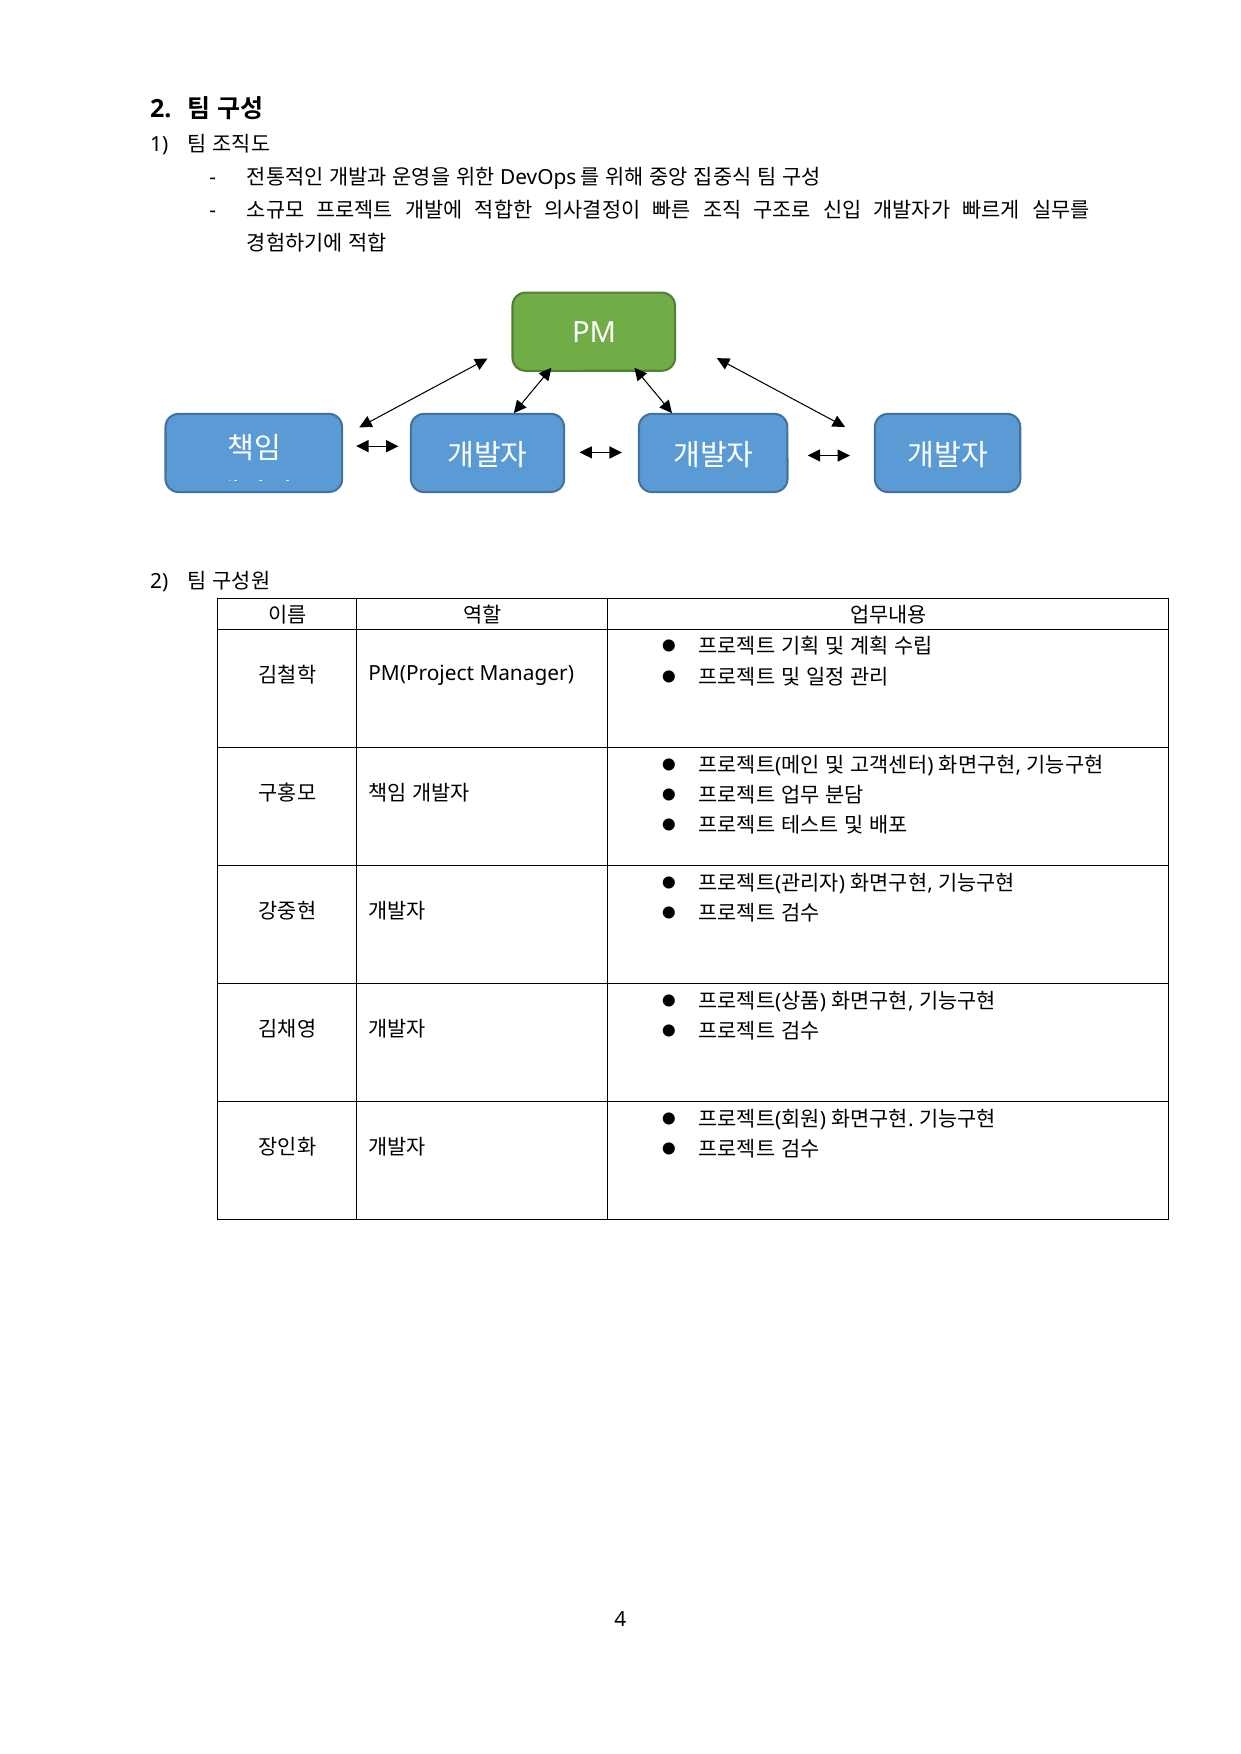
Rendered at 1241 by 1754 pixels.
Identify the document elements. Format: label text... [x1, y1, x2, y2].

table_cell 프로젝트 기획 및 계획 수립 프로젝트 및 일정 관리 [608, 630, 1168, 747]
table_cell 개발자 [357, 984, 607, 1101]
table_cell 강중현 [218, 866, 356, 983]
table_cell 개발자 [357, 1102, 607, 1219]
table_cell 개발자 [357, 866, 607, 983]
table_cell 김채영 [218, 984, 356, 1101]
table_cell 프로젝트(메인 및 고객센터) 화면구현, 기능구현 프로젝트 업무 분담 프로젝트 테스트 및 배포 [608, 748, 1168, 865]
table_header 이름 [218, 599, 356, 629]
table_cell PM(Project Manager) [357, 630, 607, 747]
table_header 업무내용 [608, 599, 1168, 629]
table_cell 구홍모 [218, 748, 356, 865]
table_cell 프로젝트(상품) 화면구현, 기능구현 프로젝트 검수 [608, 984, 1168, 1101]
list 소규모 프로젝트 개발에 적합한 의사결정이 빠른 조직 구조로 신입 개발자가 빠르게 실무를 경험하기에 적합 [209, 193, 1090, 256]
table_header 역할 [357, 599, 607, 629]
list 팀 구성 [150, 89, 1090, 125]
list 팀 조직도 [150, 128, 1090, 158]
table_cell 김철학 [218, 630, 356, 747]
table_cell 장인화 [218, 1102, 356, 1219]
table_cell 프로젝트(회원) 화면구현. 기능구현 프로젝트 검수 [608, 1102, 1168, 1219]
table_cell 프로젝트(관리자) 화면구현, 기능구현 프로젝트 검수 [608, 866, 1168, 983]
list 팀 구성원 [150, 565, 1090, 595]
list 전통적인 개발과 운영을 위한 DevOps를 위해 중앙 집중식 팀 구성 [209, 160, 1090, 191]
table_cell 책임 개발자 [357, 748, 607, 865]
